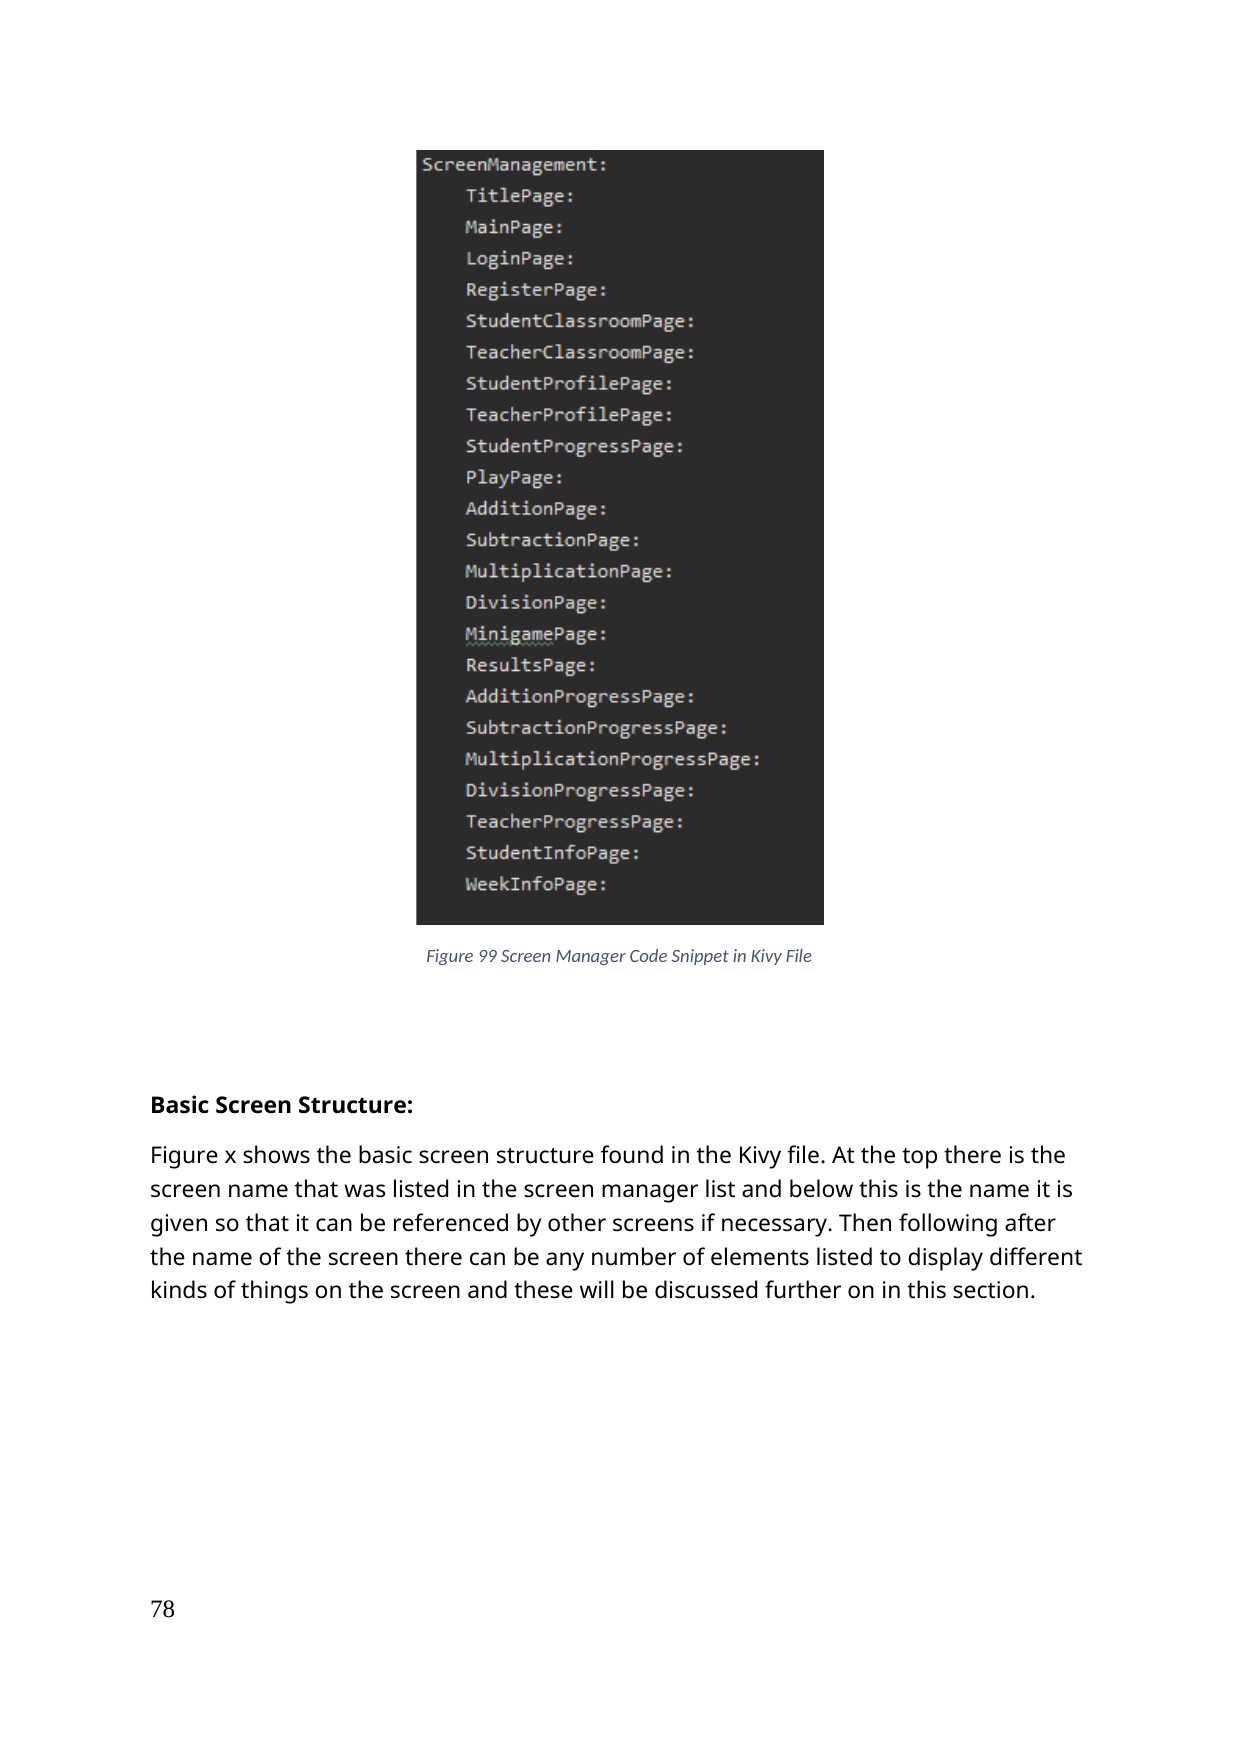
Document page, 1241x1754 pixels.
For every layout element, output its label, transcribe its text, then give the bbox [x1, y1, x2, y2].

text Basic Screen Structure: [150, 1089, 1090, 1120]
picture [416, 150, 824, 925]
text Figure x shows the basic screen structure found in the Kivy file. At the top there is the screen name that was listed in the screen manager list and below this is the name it is given so that it can be referenced by other screens if necessary. Then following after the name of the screen there can be any number of elements listed to display different kinds of things on the screen and these will be discussed further on in this section. [150, 1139, 1090, 1305]
